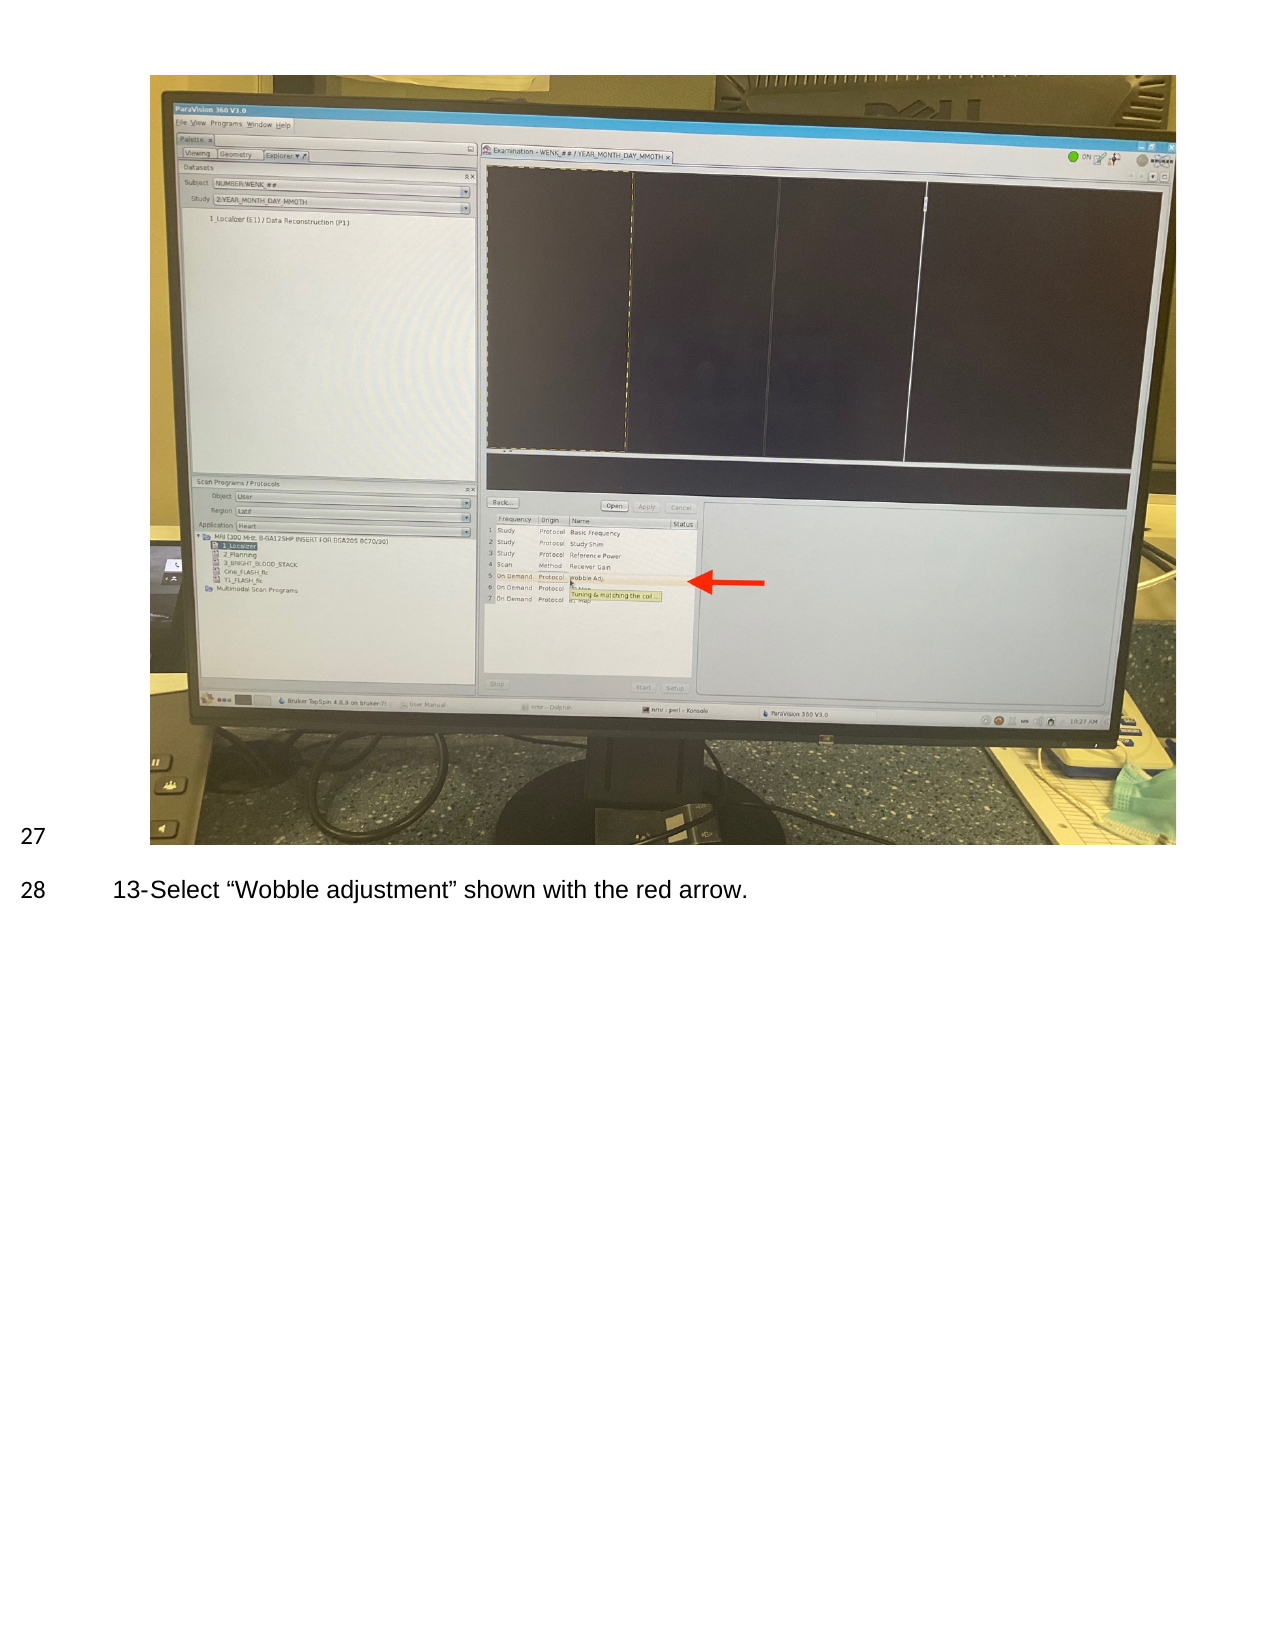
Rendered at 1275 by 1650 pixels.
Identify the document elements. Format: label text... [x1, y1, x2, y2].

picture [150, 75, 1177, 845]
list Select “Wobble adjustment” shown with the red arrow. [112, 875, 1200, 904]
